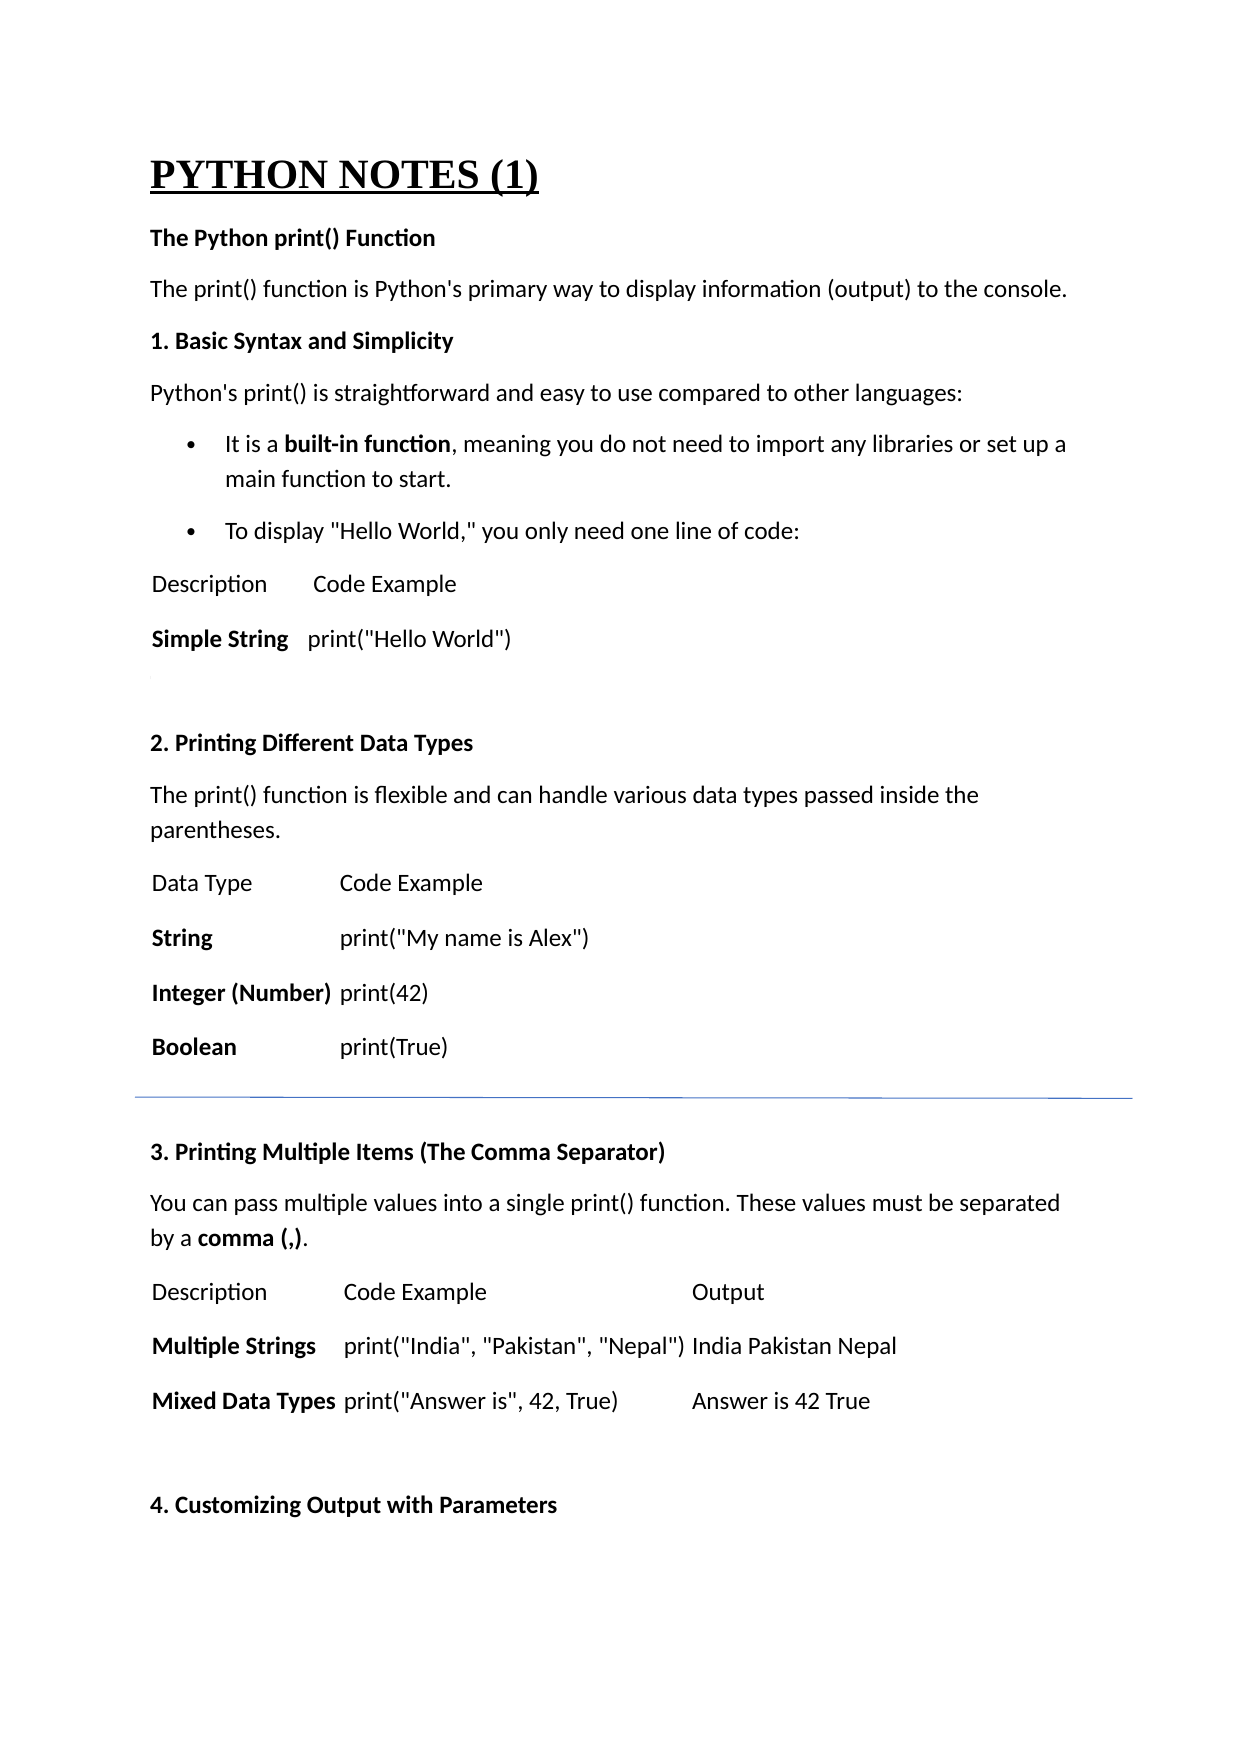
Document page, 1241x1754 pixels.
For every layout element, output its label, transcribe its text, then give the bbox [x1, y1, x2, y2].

table_header Data Type [150, 866, 338, 921]
table_header Code Example [338, 866, 596, 921]
text The Python print() Function [150, 222, 1090, 252]
text The print() function is Python's primary way to display information (output) to the console. [150, 273, 1090, 304]
text 1. Basic Syntax and Simplicity [150, 325, 1090, 356]
table_cell Mixed Data Types [150, 1384, 342, 1438]
text You can pass multiple values into a single print() function. These values must be separated by a comma (,). [150, 1188, 1090, 1253]
text Python's print() is straightforward and easy to use compared to other languages: [150, 377, 1090, 407]
list It is a built-in function, meaning you do not need to import any libraries or set up a main function to start. [187, 428, 1090, 494]
table_header Code Example [295, 567, 518, 621]
table_cell print("India", "Pakistan", "Nepal") [342, 1329, 690, 1383]
table_header Description [150, 567, 294, 621]
table_header Code Example [342, 1274, 690, 1329]
table_cell Simple String [150, 621, 294, 676]
table_cell String [150, 921, 338, 975]
table_cell Boolean [150, 1030, 338, 1084]
text 4. Customizing Output with Parameters [150, 1490, 1090, 1520]
text 3. Printing Multiple Items (The Comma Separator) [150, 1136, 1090, 1166]
text 2. Printing Different Data Types [150, 728, 1090, 758]
text The print() function is flexible and can handle various data types passed inside the parentheses. [150, 779, 1090, 845]
table_cell print(42) [338, 975, 596, 1030]
table_cell Integer (Number) [150, 975, 338, 1030]
table_cell print("My name is Alex") [338, 921, 596, 975]
table_cell India Pakistan Nepal [690, 1329, 903, 1383]
table_header Description [150, 1274, 342, 1329]
text PYTHON NOTES (1) [150, 150, 1090, 198]
table_cell Answer is 42 True [690, 1384, 903, 1438]
table_cell print(True) [338, 1030, 596, 1084]
table_header Output [690, 1274, 903, 1329]
table_cell print("Hello World") [295, 621, 518, 676]
table_cell print("Answer is", 42, True) [342, 1384, 690, 1438]
list To display "Hello World," you only need one line of code: [187, 515, 1090, 546]
table_cell Multiple Strings [150, 1329, 342, 1383]
